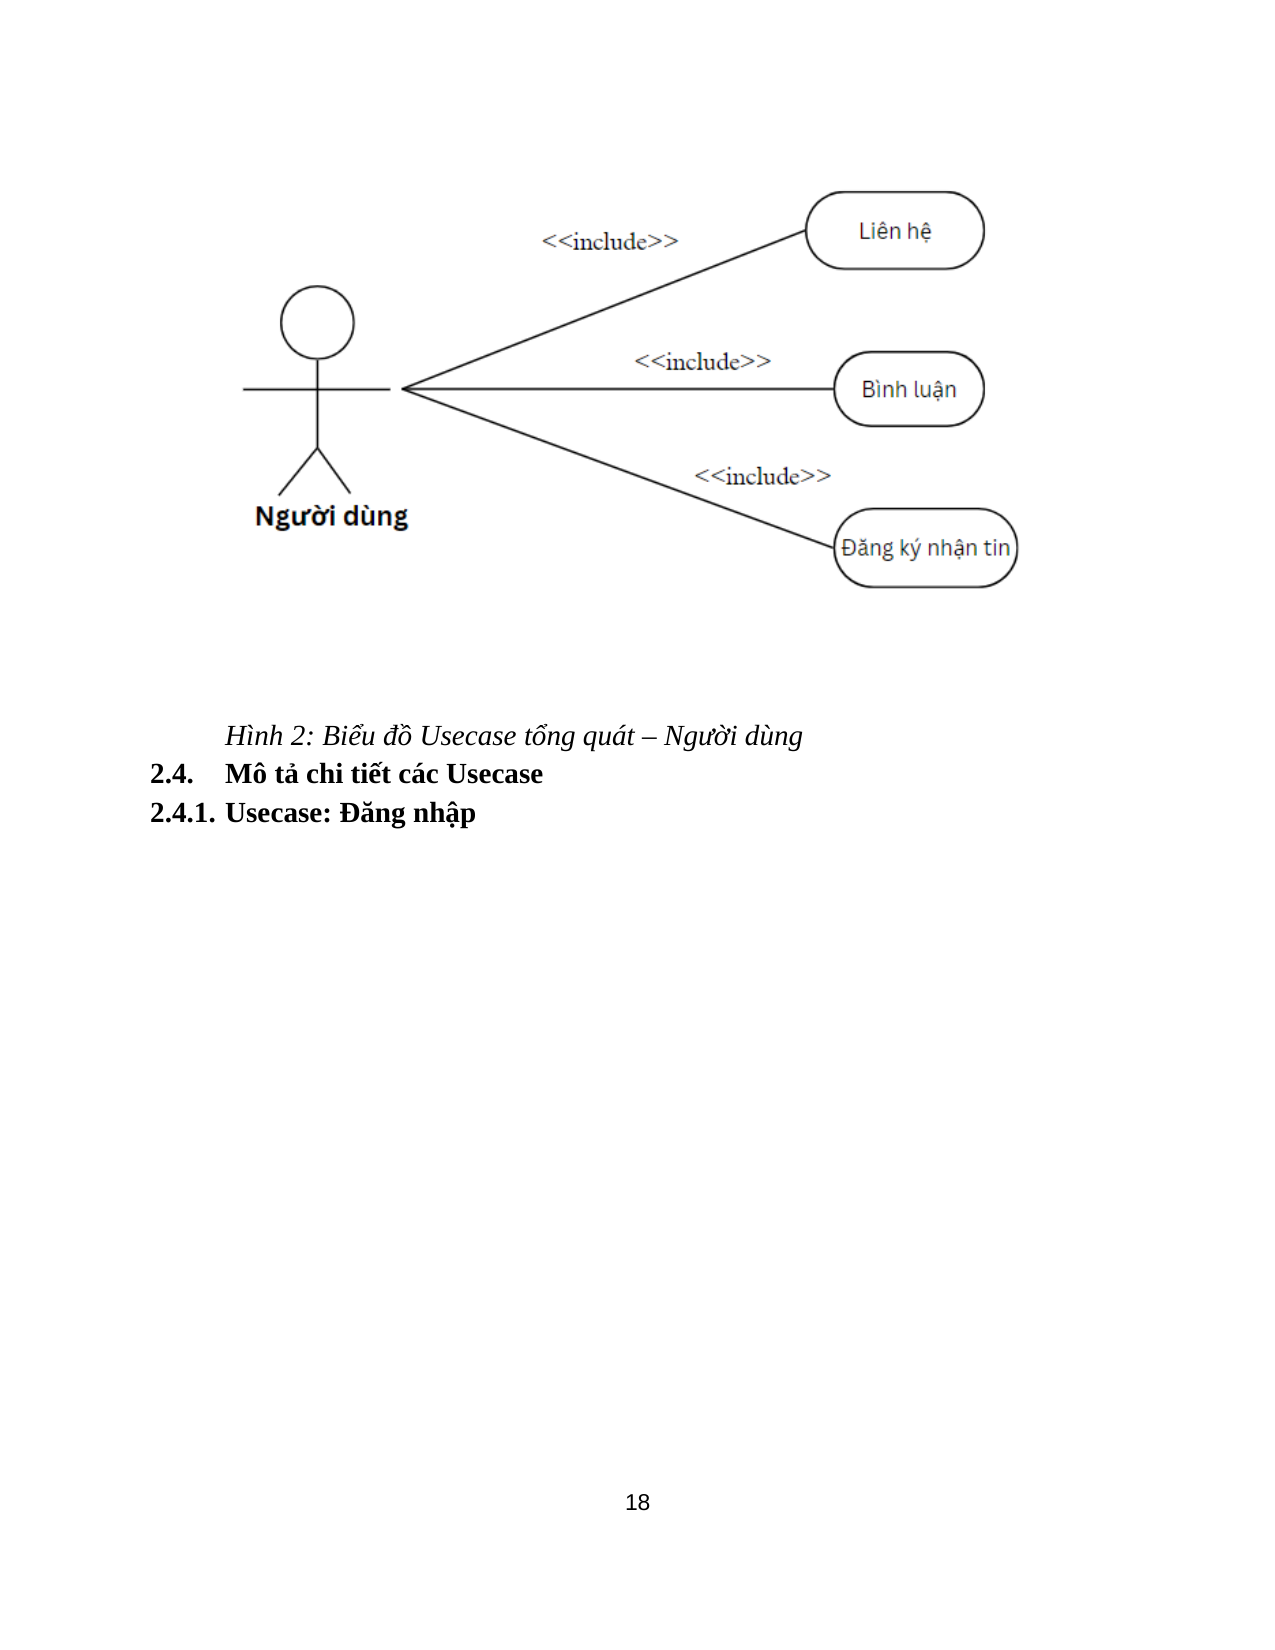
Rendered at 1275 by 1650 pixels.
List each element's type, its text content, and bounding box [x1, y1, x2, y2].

list Hình 2: Biểu đồ Usecase tổng quát – Người dùng [225, 718, 1125, 751]
list Mô tả chi tiết các Usecase [150, 756, 1125, 790]
list Usecase: Đăng nhập [150, 795, 1125, 828]
picture [159, 150, 1135, 714]
